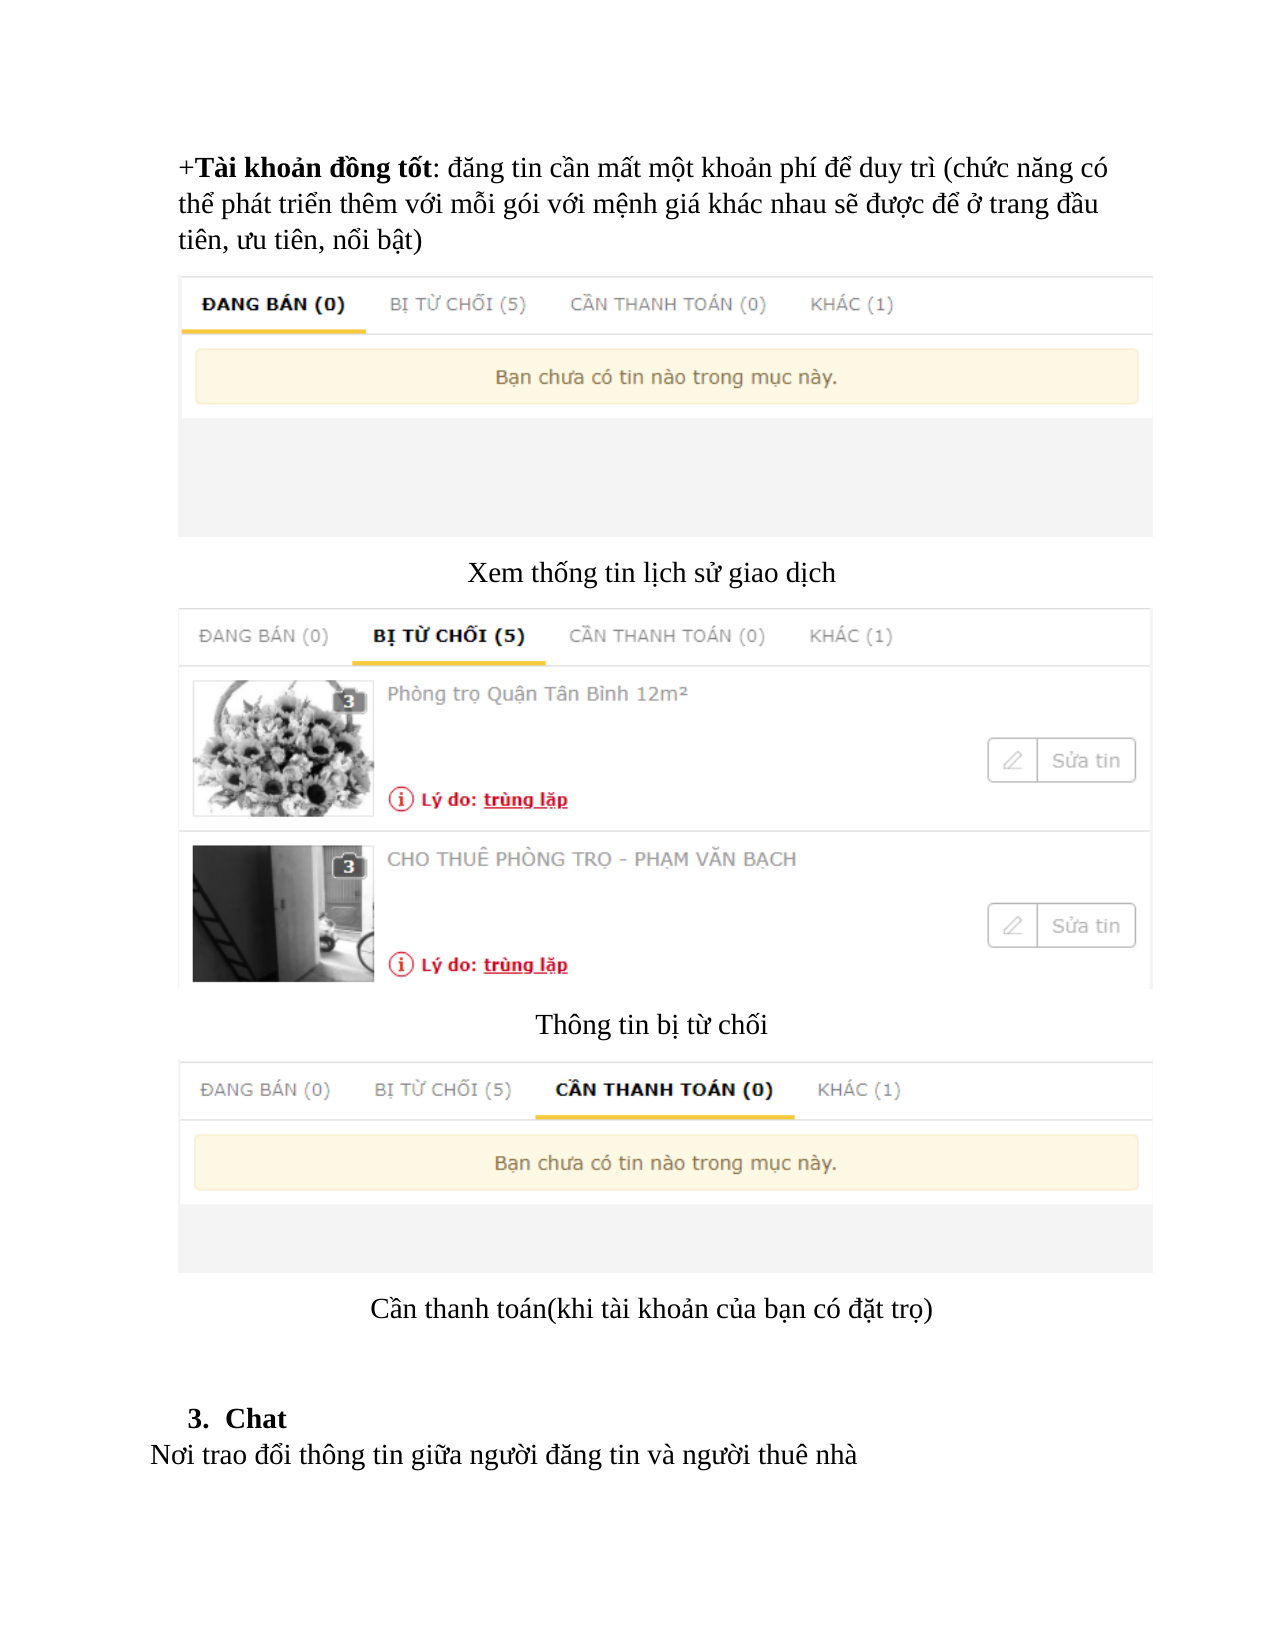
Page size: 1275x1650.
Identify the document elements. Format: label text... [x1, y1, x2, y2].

subtitle Chat [187, 1401, 1125, 1435]
text Cần thanh toán(khi tài khoản của bạn có đặt trọ) [178, 1291, 1125, 1325]
picture [178, 1059, 1154, 1273]
text Nơi trao đổi thông tin giữa người đăng tin và người thuê nhà [150, 1437, 1125, 1471]
text Thông tin bị từ chối [178, 1007, 1125, 1041]
text Xem thống tin lịch sử giao dịch [178, 555, 1125, 589]
picture [178, 275, 1154, 537]
text +Tài khoản đồng tốt: đăng tin cần mất một khoản phí để duy trì (chức năng có thể phát triển thêm với mỗi gói với mệnh giá khác nhau sẽ được để ở trang đầu tiên, ưu tiên, nổi bật) [178, 150, 1125, 256]
picture [178, 608, 1154, 989]
